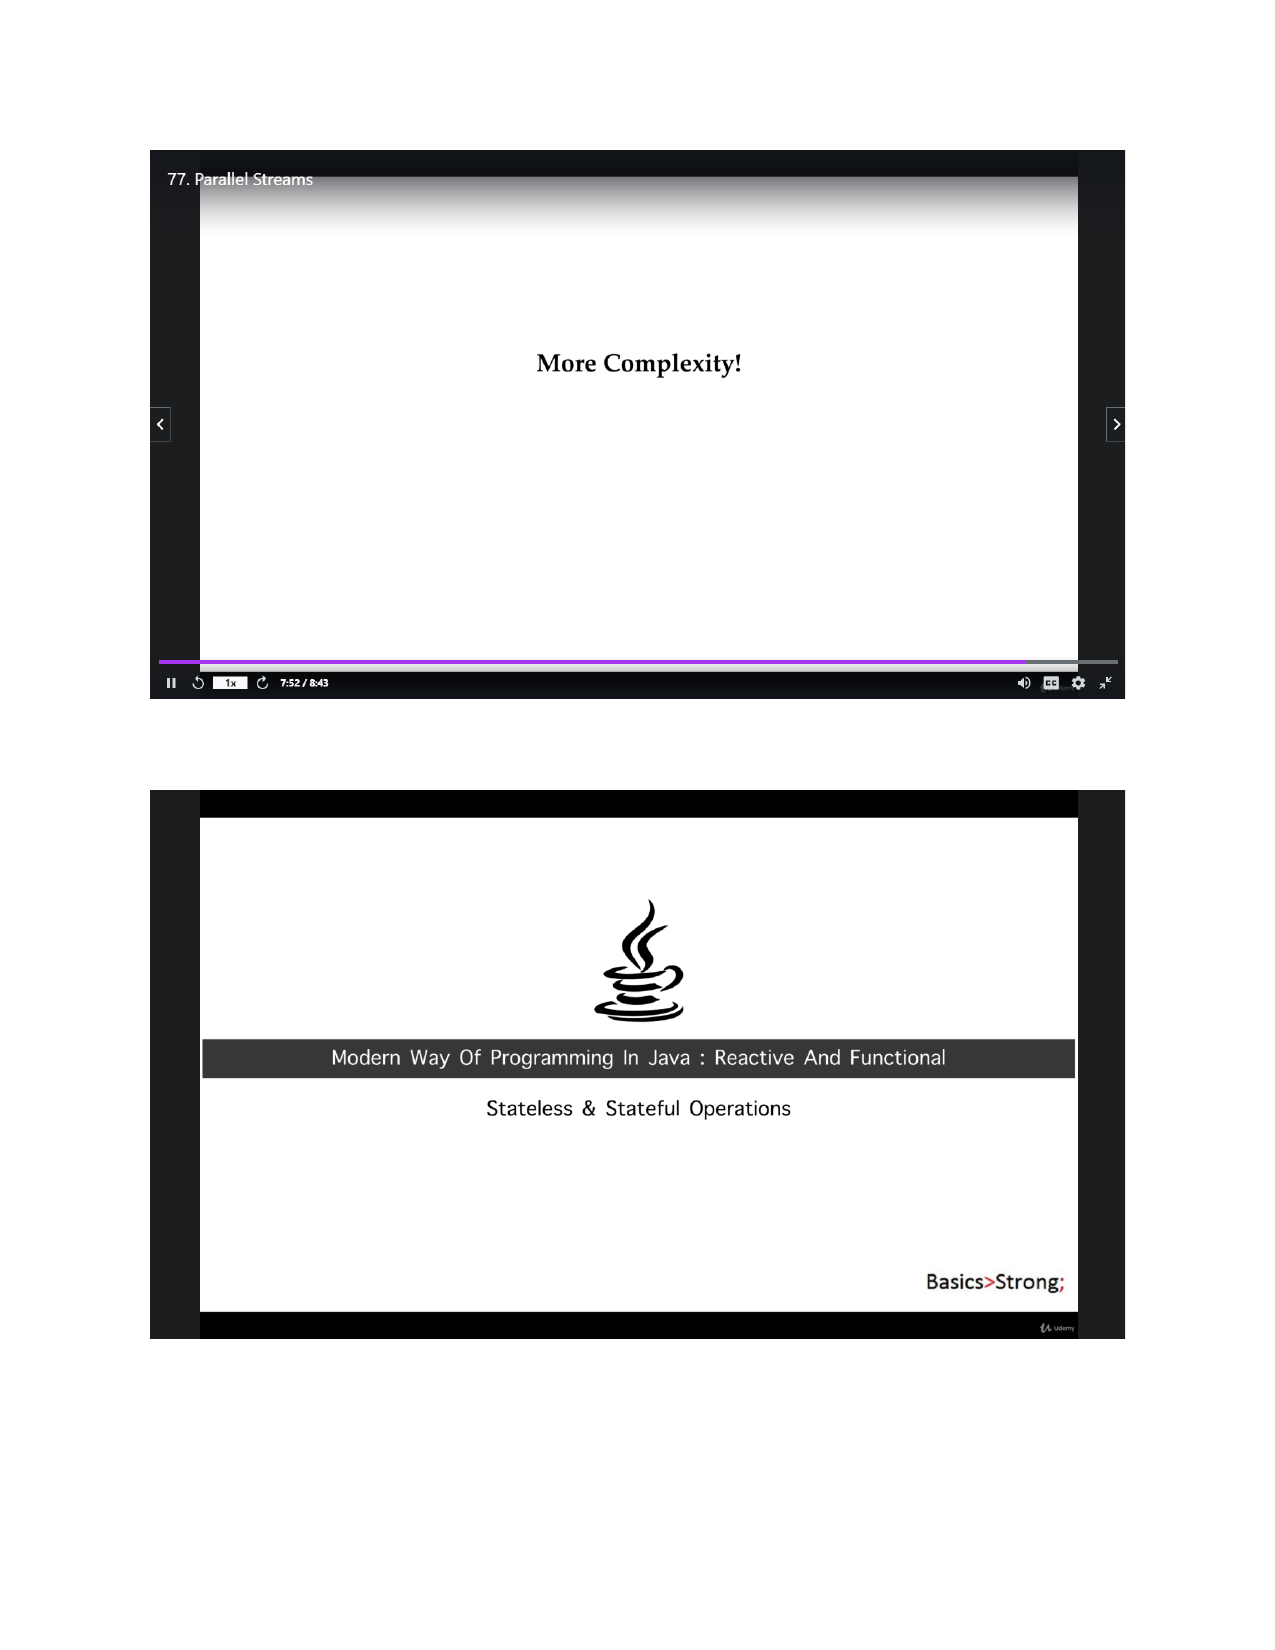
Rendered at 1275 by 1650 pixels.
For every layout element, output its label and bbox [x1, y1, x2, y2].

picture [150, 150, 1125, 699]
picture [150, 790, 1125, 1339]
